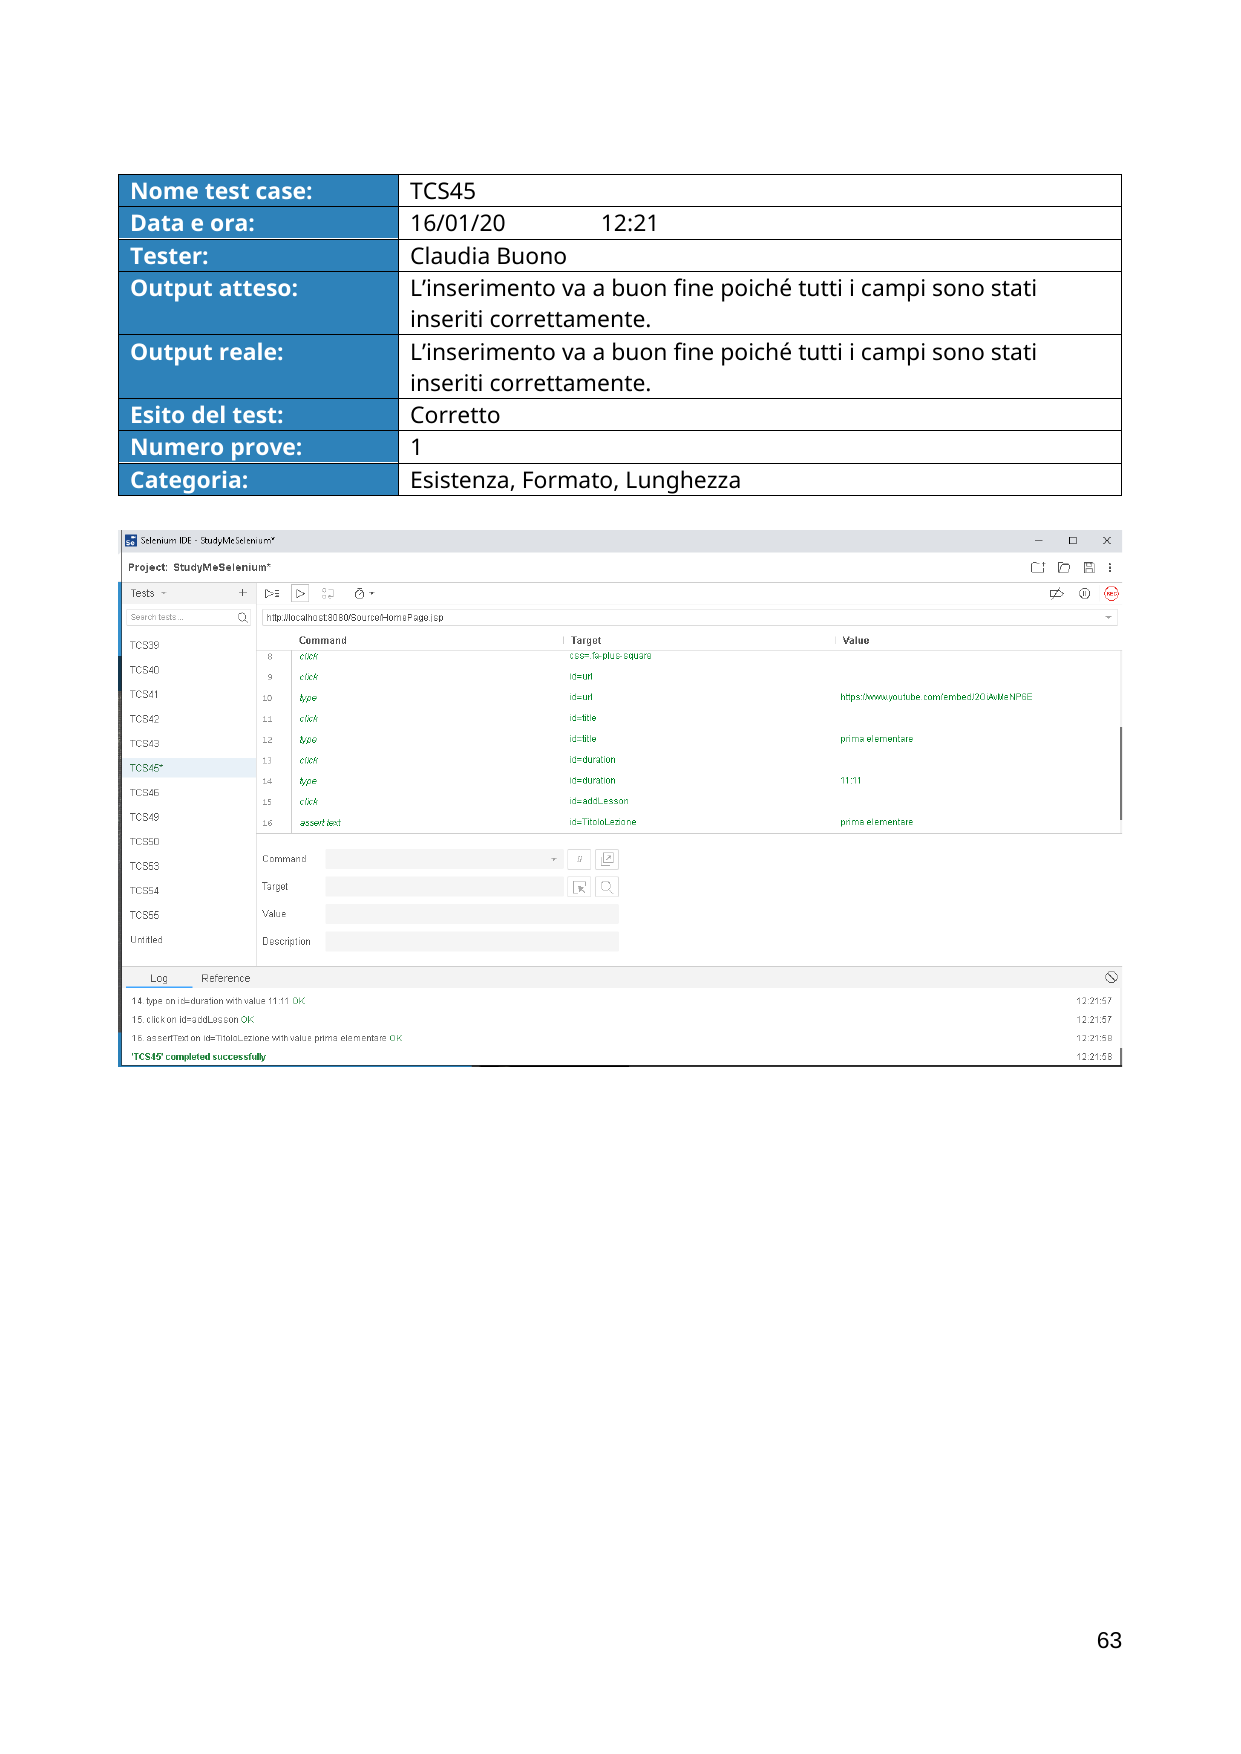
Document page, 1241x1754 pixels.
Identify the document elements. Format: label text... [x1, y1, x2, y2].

table_cell L’inserimento va a buon fine poiché tutti i campi sono stati inseriti correttamente. [399, 272, 1121, 334]
table_header TCS45 [399, 175, 1121, 206]
table_cell Tester: [119, 240, 398, 271]
table_cell 1 [399, 431, 1121, 462]
table_cell Corretto [399, 399, 1121, 430]
table_cell Data e ora: [119, 207, 398, 238]
table_cell Esistenza, Formato, Lunghezza [399, 464, 1121, 495]
table_cell Claudia Buono [399, 240, 1121, 271]
table_header Nome test case: [119, 175, 398, 206]
table_cell Numero prove: [119, 431, 398, 462]
table_cell 16/01/20 12:21 [399, 207, 1121, 238]
picture [118, 530, 1123, 1067]
table_cell Categoria: [119, 464, 398, 495]
table_cell Output reale: [119, 335, 398, 398]
table_cell Output atteso: [119, 272, 398, 334]
table_cell L’inserimento va a buon fine poiché tutti i campi sono stati inseriti correttamente. [399, 335, 1121, 398]
table_cell Esito del test: [119, 399, 398, 430]
